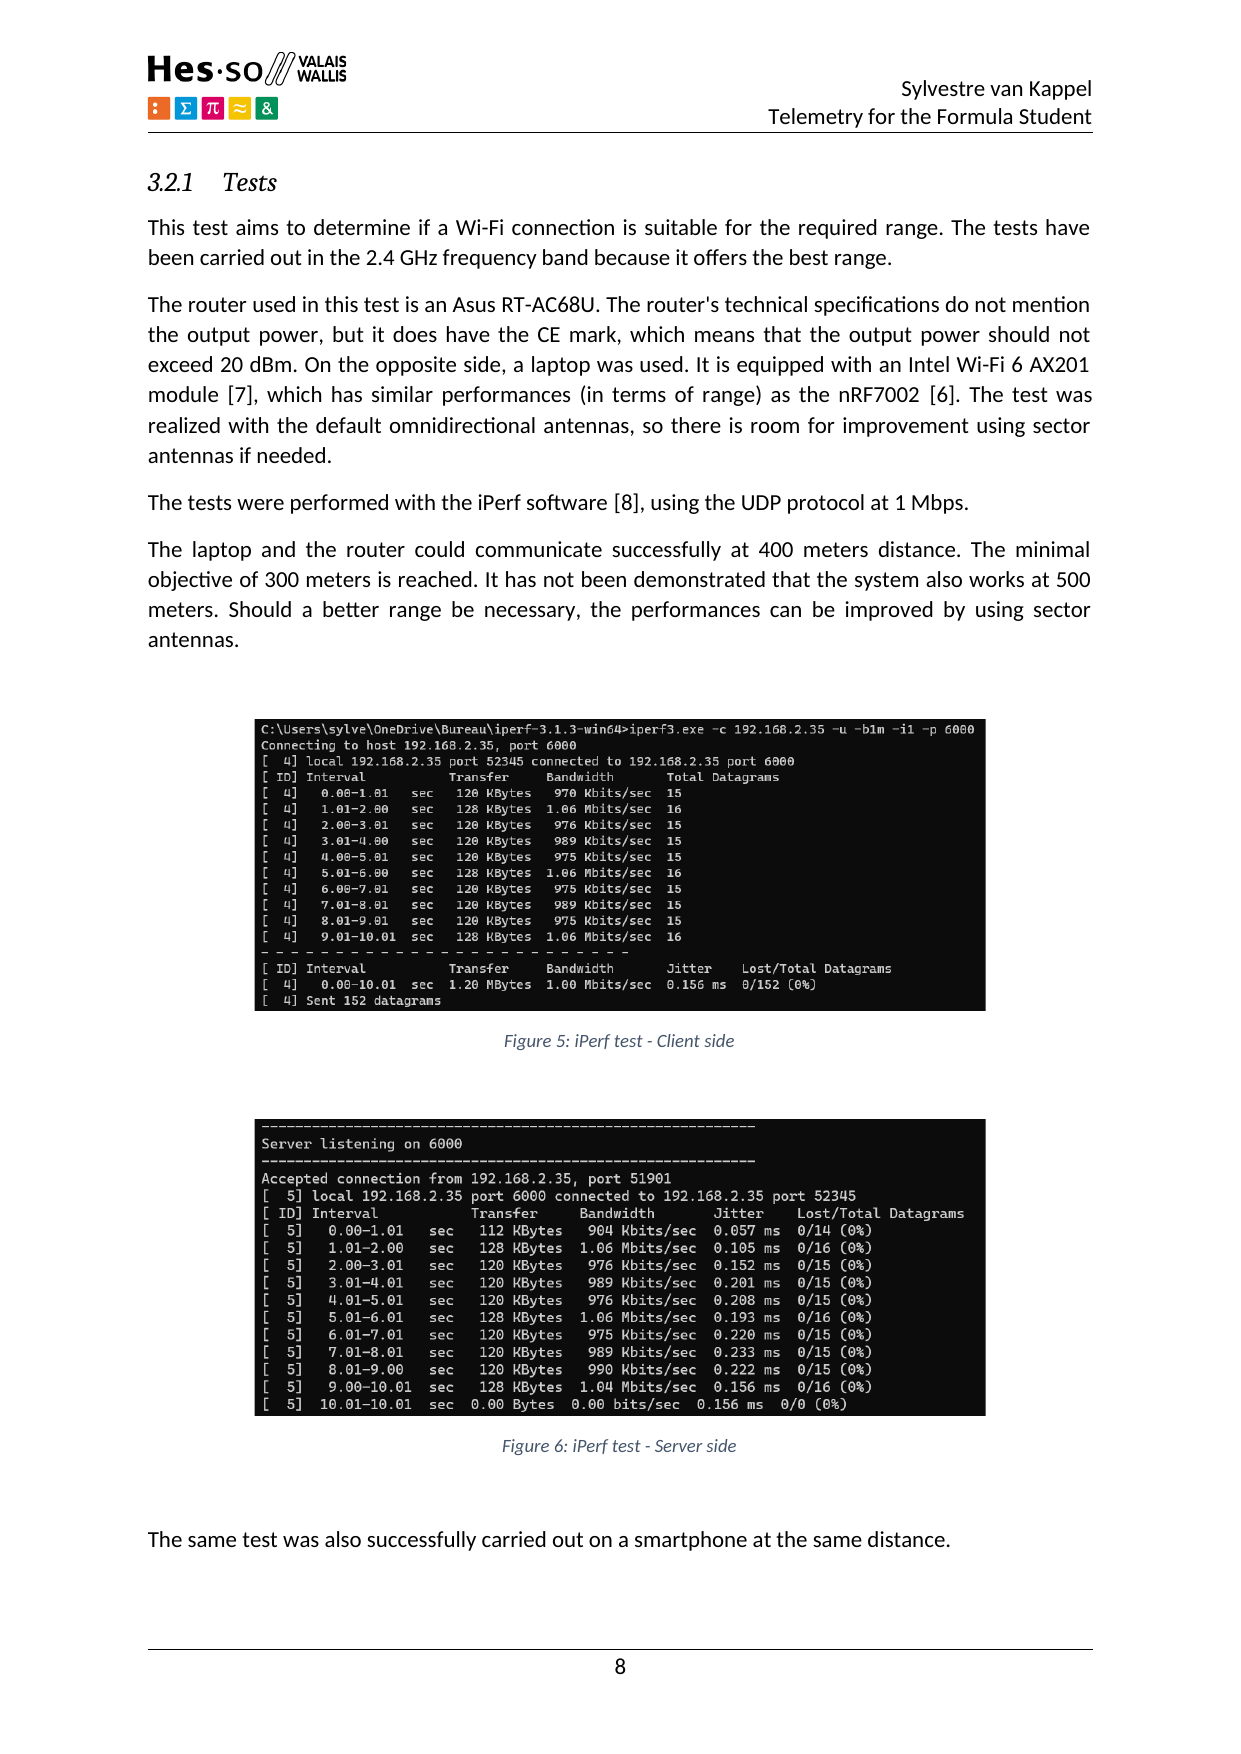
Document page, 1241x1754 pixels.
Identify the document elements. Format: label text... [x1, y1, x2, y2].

subtitle Tests [148, 167, 1093, 198]
text Figure 6: iPerf test - Server side [148, 1435, 1093, 1458]
text This test aims to determine if a Wi-Fi connection is suitable for the required range. The tests have been carried out in the 2.4 GHz frequency band because it offers the best range. [148, 213, 1093, 271]
text The laptop and the router could communicate successfully at 400 meters distance. The minimal objective of 300 meters is reached. It has not been demonstrated that the system also works at 500 meters. Should a better range be necessary, the performances can be improved by using sector antennas. [148, 535, 1093, 653]
text The router used in this test is an Asus RT-AC68U. The router's technical specifications do not mention the output power, but it does have the CE mark, which means that the output power should not exceed 20 dBm. On the opposite side, a laptop was used. It is equipped with an Intel Wi-Fi 6 AX201 module [7], which has similar performances (in terms of range) as the nRF7002 [6]. The test was realized with the default omnidirectional antennas, so there is room for improvement using sector antennas if needed. [148, 290, 1093, 469]
picture [254, 719, 986, 1011]
text Figure 5: iPerf test - Client side [148, 1029, 1093, 1052]
text The same test was also successfully carried out on a smartphone at the same distance. [148, 1525, 1093, 1553]
text The tests were performed with the iPerf software [8], using the UDP protocol at 1 Mbps. [148, 488, 1093, 516]
picture [254, 1119, 986, 1416]
picture [147, 52, 347, 120]
